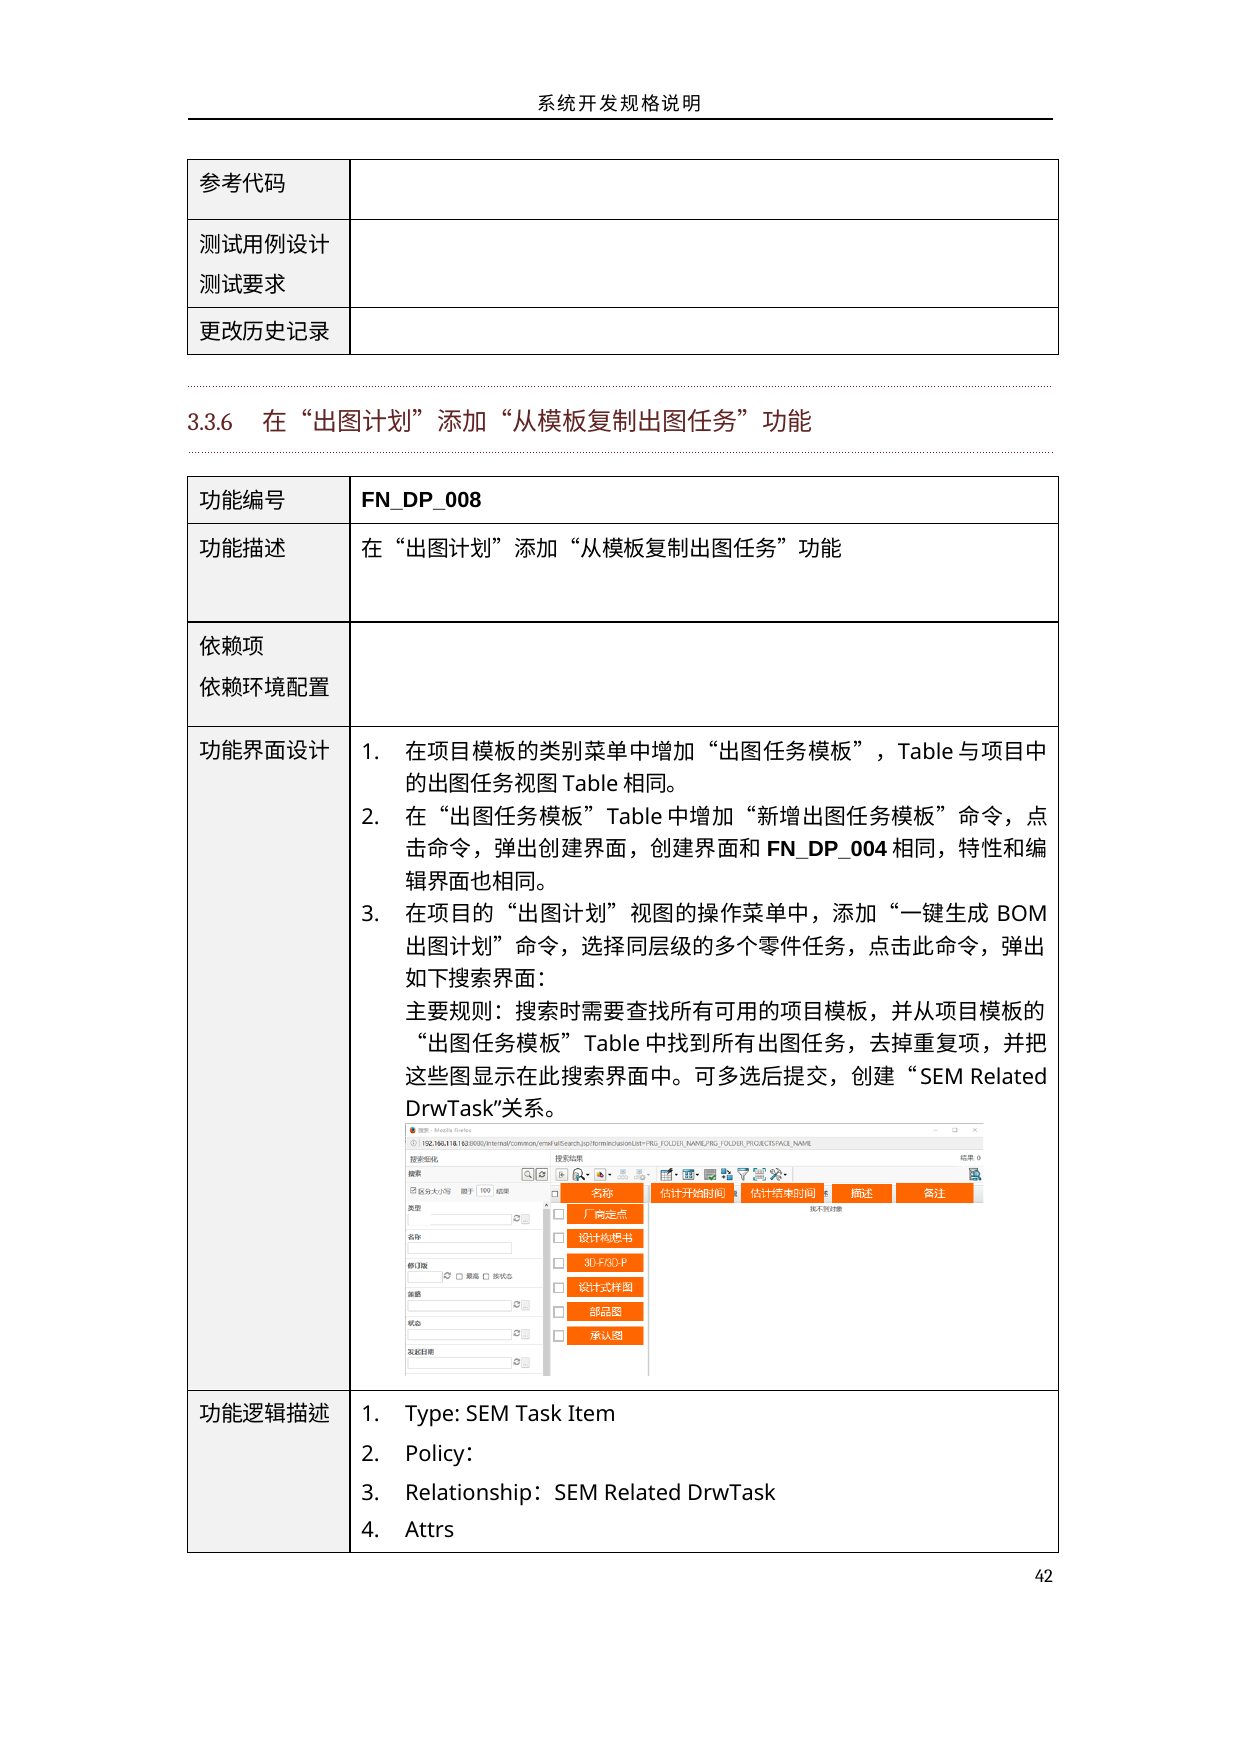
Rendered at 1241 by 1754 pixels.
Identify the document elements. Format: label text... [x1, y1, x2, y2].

table_cell [351, 160, 1058, 219]
table_cell Type: SEM Task Item Policy： Relationship：SEM Related DrwTask Attrs [351, 1391, 1058, 1552]
table_cell 更改历史记录 [188, 308, 349, 354]
table_cell 在“出图计划”添加“从模板复制出图任务”功能 [351, 524, 1058, 621]
table_cell 测试用例设计 测试要求 [188, 220, 349, 307]
table_cell 功能逻辑描述 [188, 1391, 349, 1552]
table_cell [351, 623, 1058, 726]
table_header 功能编号 [188, 477, 349, 523]
table_cell 在项目模板的类别菜单中增加“出图任务模板”，Table与项目中的出图任务视图Table相同。 在“出图任务模板”Table中增加“新增出图任务模板”命令，点击命令，弹出创建界面，创建界面和FN_DP_004相同，特性和编辑界面也相同。 在项目的“出图计划”视图的操作菜单中，添加“一键生成BOM出图计划”命令，选择同层级的多个零件任务，点击此命令，弹出如下搜索界面： 主要规则：搜索时需要查找所有可用的项目模板，并从项目模板的“出图任务模板”Table中找到所有出图任务，去掉重复项，并把这些图显示在此搜索界面中。可多选后提交，创建“SEM Related DrwTask”关系。 [351, 727, 1058, 1389]
subtitle 在“出图计划”添加“从模板复制出图任务”功能 [187, 386, 1053, 453]
table_cell 功能界面设计 [188, 727, 349, 1389]
table_cell 功能描述 [188, 524, 349, 621]
table_cell 依赖项 依赖环境配置 [188, 623, 349, 726]
table_header FN_DP_008 [351, 477, 1058, 523]
table_cell [351, 220, 1058, 307]
picture [405, 1123, 984, 1376]
table_cell [351, 308, 1058, 354]
table_cell 参考代码 [188, 160, 349, 219]
